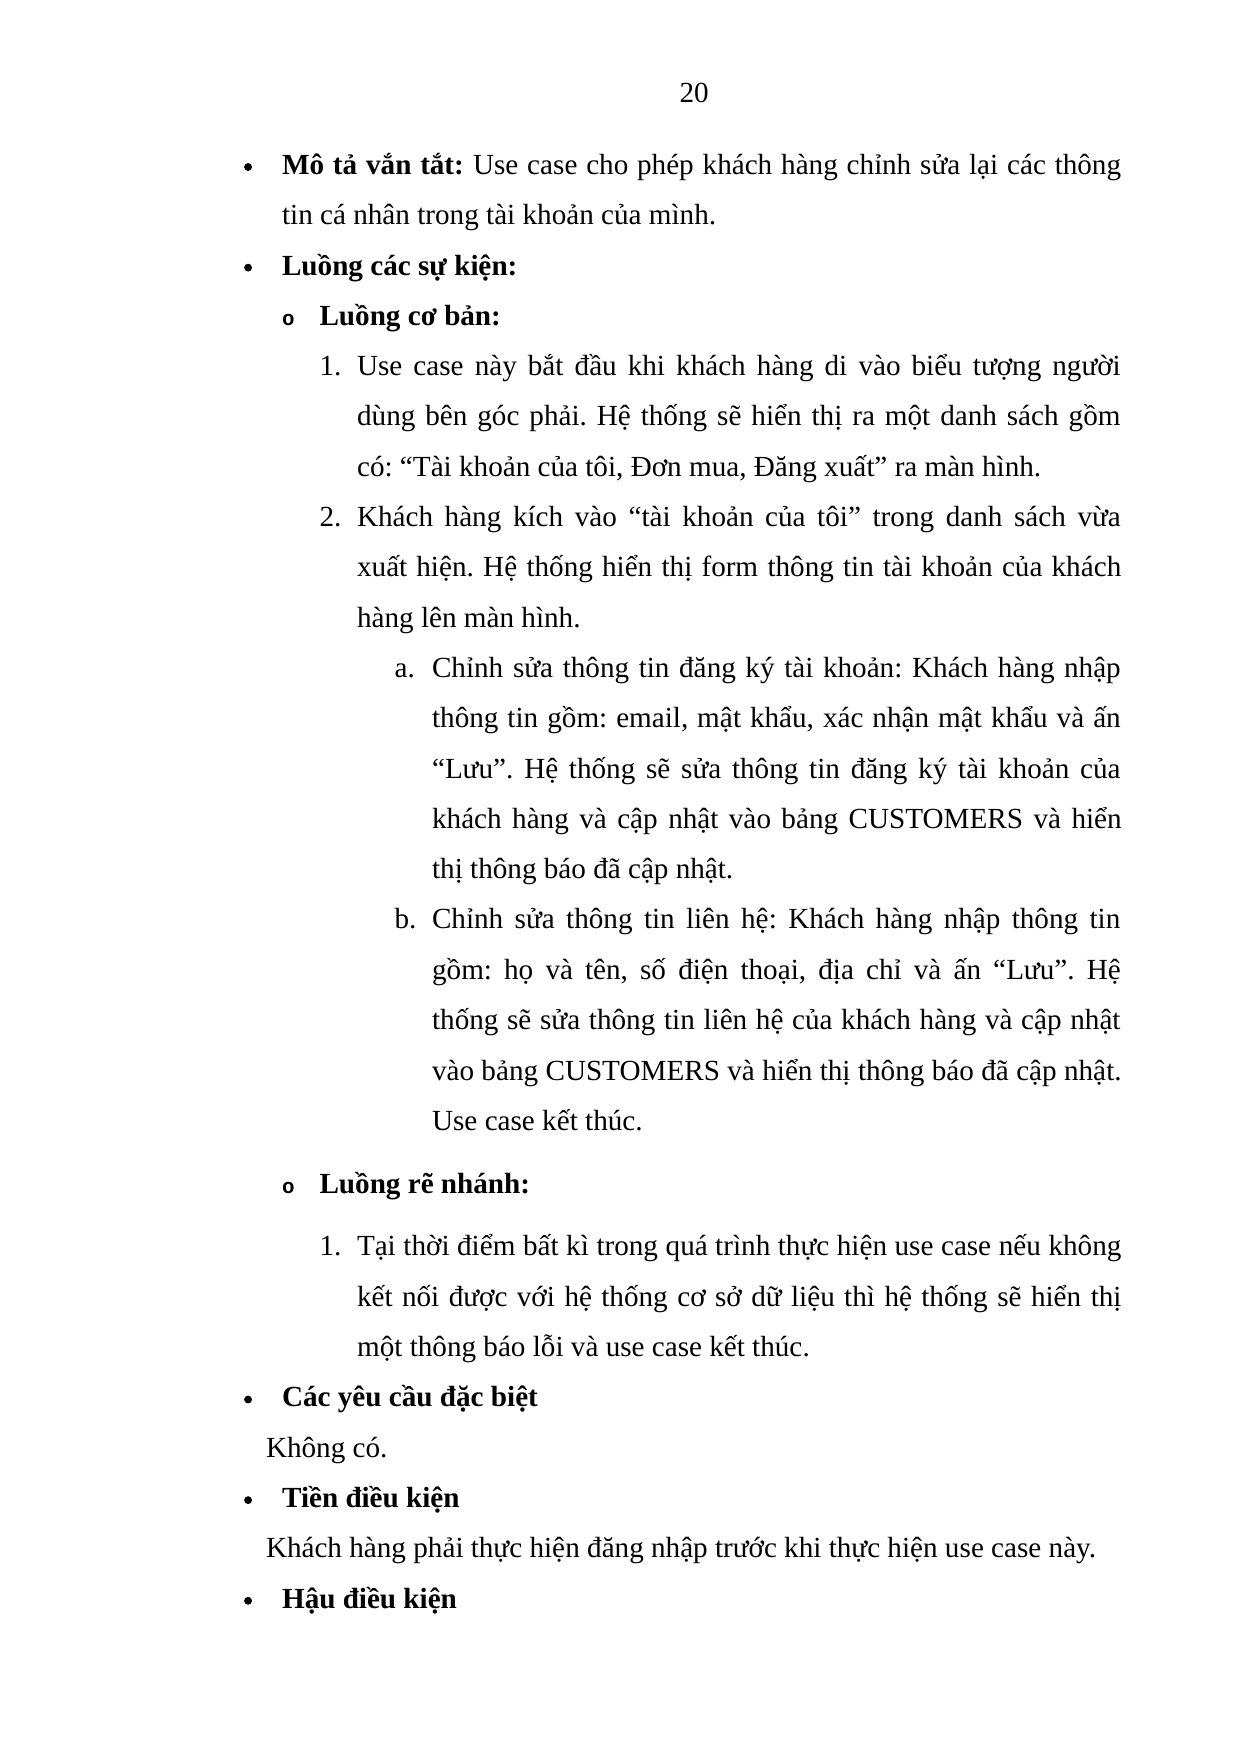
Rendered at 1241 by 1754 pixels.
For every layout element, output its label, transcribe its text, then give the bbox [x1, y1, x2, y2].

list Mô tả vắn tắt: Use case cho phép khách hàng chỉnh sửa lại các thông tin cá nhân trong tài khoản của mình. [244, 147, 1122, 231]
list Các yêu cầu đặc biệt [244, 1379, 1122, 1413]
list Use case này bắt đầu khi khách hàng di vào biểu tượng người dùng bên góc phải. Hệ thống sẽ hiển thị ra một danh sách gồm có: “Tài khoản của tôi, Đơn mua, Đăng xuất” ra màn hình. [319, 348, 1122, 482]
list Luồng cơ bản: [282, 298, 1122, 331]
list Chỉnh sửa thông tin đăng ký tài khoản: Khách hàng nhập thông tin gồm: email, mật khẩu, xác nhận mật khẩu và ấn “Lưu”. Hệ thống sẽ sửa thông tin đăng ký tài khoản của khách hàng và cập nhật vào bảng CUSTOMERS và hiển thị thông báo đã cập nhật. [394, 650, 1122, 885]
list Hậu điều kiện [244, 1581, 1122, 1614]
list Luồng các sự kiện: [244, 248, 1122, 281]
list Tiền điều kiện [244, 1480, 1122, 1514]
text Khách hàng phải thực hiện đăng nhập trước khi thực hiện use case này. [207, 1530, 1122, 1564]
list Khách hàng kích vào “tài khoản của tôi” trong danh sách vừa xuất hiện. Hệ thống hiển thị form thông tin tài khoản của khách hàng lên màn hình. [319, 499, 1122, 633]
list Luồng rẽ nhánh: [282, 1166, 1122, 1199]
text Không có. [207, 1430, 1122, 1463]
list Chỉnh sửa thông tin liên hệ: Khách hàng nhập thông tin gồm: họ và tên, số điện thoại, địa chỉ và ấn “Lưu”. Hệ thống sẽ sửa thông tin liên hệ của khách hàng và cập nhật vào bảng CUSTOMERS và hiển thị thông báo đã cập nhật. Use case kết thúc. [394, 902, 1122, 1136]
list Tại thời điểm bất kì trong quá trình thực hiện use case nếu không kết nối được với hệ thống cơ sở dữ liệu thì hệ thống sẽ hiển thị một thông báo lỗi và use case kết thúc. [319, 1228, 1122, 1363]
